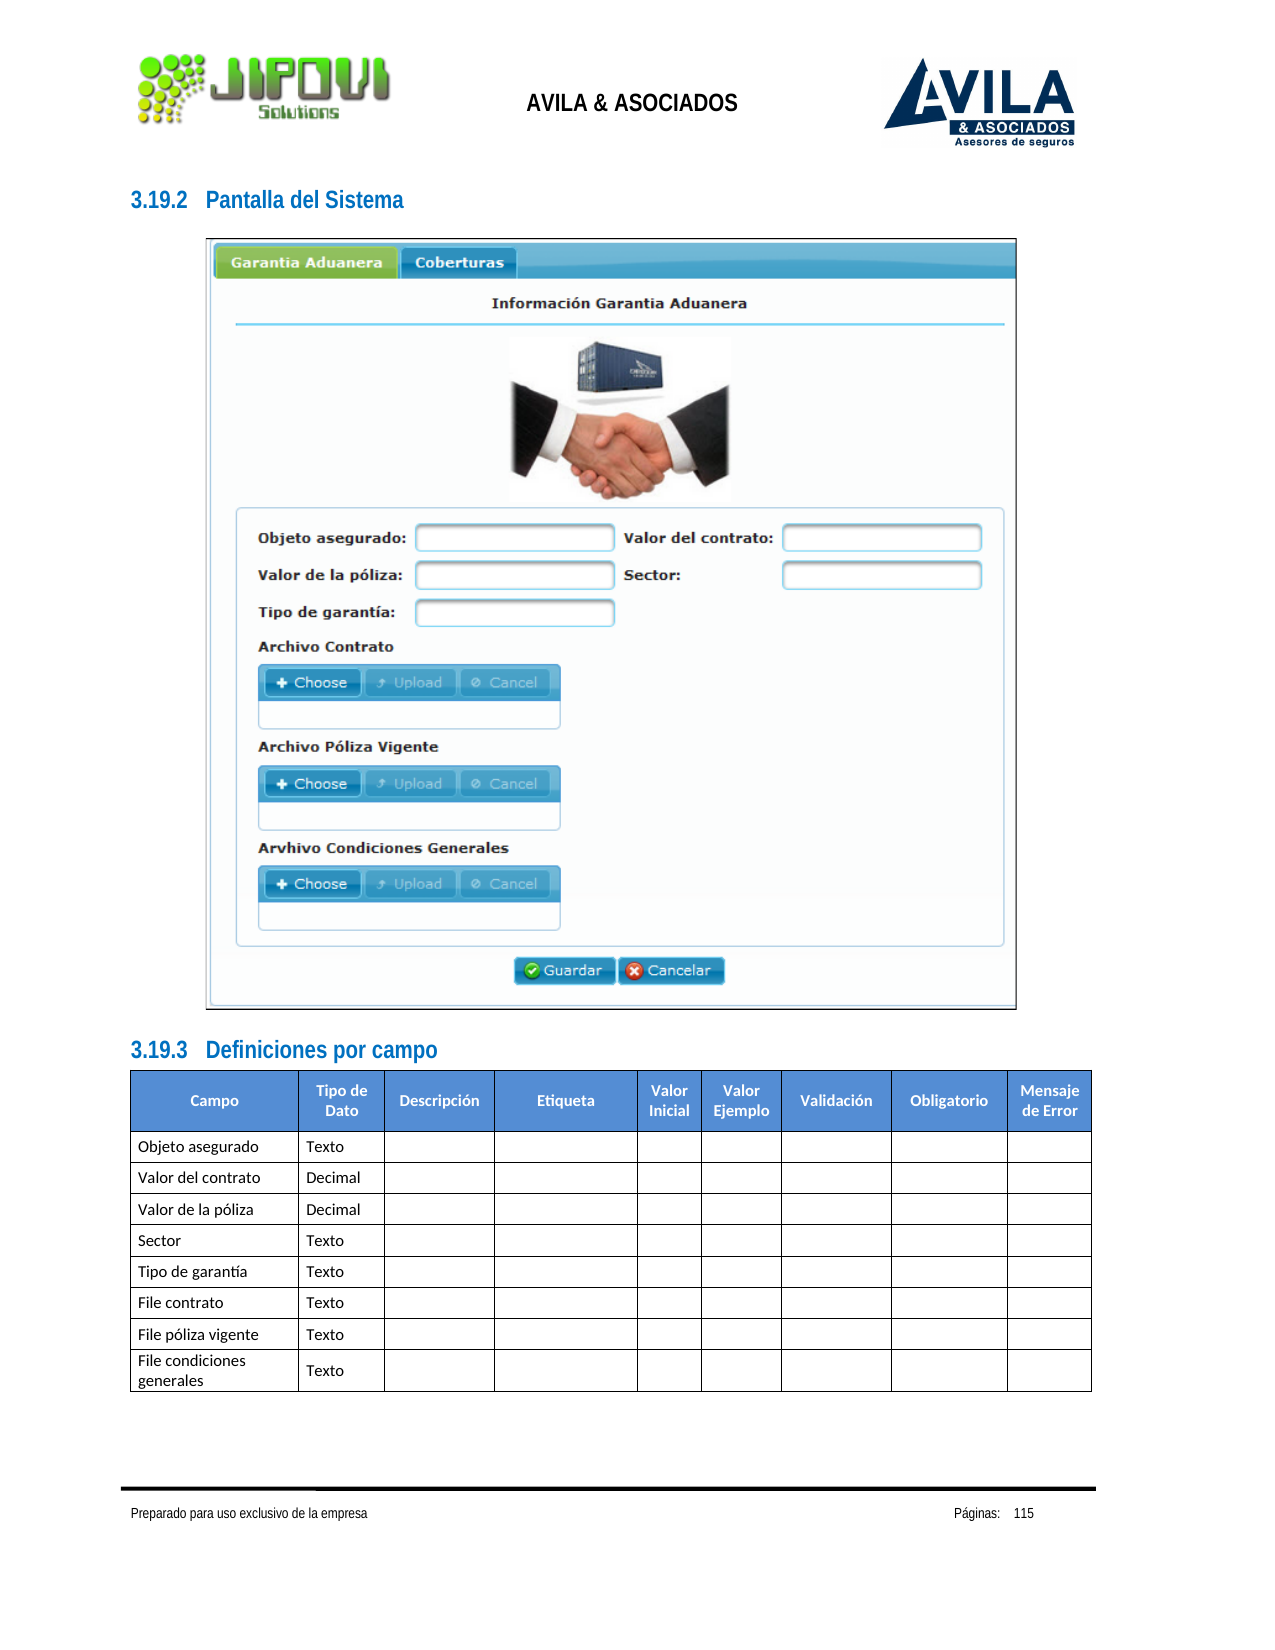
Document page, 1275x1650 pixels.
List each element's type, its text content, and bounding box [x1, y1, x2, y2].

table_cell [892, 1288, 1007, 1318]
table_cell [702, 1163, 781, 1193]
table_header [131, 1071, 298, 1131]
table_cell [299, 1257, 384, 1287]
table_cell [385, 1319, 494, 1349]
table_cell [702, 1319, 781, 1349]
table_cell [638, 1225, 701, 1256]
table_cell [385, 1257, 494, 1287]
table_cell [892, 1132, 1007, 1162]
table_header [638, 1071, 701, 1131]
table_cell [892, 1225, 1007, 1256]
picture [881, 57, 1077, 148]
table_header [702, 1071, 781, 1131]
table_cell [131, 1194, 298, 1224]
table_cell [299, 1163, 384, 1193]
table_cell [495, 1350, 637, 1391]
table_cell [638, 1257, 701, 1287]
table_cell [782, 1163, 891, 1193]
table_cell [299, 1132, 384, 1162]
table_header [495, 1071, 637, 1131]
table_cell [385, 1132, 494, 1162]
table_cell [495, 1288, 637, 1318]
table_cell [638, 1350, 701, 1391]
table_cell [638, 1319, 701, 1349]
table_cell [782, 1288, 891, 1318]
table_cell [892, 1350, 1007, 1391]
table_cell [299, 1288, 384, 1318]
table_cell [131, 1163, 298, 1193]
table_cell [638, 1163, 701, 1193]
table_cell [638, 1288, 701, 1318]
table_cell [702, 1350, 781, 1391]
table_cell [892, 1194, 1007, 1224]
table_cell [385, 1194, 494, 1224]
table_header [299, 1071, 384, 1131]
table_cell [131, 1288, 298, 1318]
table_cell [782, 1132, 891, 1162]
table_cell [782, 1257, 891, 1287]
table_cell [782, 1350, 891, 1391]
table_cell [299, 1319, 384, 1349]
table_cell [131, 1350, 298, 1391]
subtitle Definiciones por campo [131, 1035, 1092, 1063]
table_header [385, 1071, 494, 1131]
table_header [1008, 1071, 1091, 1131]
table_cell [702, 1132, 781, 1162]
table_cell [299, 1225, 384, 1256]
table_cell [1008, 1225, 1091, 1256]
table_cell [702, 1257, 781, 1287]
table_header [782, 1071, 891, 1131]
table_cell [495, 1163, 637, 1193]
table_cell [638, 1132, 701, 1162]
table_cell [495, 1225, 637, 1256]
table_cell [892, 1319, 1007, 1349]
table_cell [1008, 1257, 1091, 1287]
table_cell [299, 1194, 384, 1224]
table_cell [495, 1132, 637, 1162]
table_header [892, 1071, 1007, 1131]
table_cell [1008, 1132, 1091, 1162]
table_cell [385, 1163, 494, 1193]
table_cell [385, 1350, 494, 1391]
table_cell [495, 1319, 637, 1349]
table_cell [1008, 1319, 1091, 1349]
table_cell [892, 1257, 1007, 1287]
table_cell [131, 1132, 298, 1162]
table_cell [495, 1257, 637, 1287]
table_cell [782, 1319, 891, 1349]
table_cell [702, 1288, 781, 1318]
picture [205, 238, 1017, 1010]
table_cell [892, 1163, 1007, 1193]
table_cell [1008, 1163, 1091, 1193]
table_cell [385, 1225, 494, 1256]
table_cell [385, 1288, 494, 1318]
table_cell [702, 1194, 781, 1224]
subtitle Pantalla del Sistema [131, 184, 1092, 213]
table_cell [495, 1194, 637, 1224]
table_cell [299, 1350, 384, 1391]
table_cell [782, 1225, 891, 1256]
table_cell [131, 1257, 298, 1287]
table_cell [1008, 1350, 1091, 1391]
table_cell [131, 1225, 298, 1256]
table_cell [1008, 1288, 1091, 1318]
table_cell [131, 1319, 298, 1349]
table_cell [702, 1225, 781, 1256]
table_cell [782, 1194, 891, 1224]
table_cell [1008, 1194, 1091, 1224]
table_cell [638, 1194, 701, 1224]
picture [131, 47, 394, 128]
